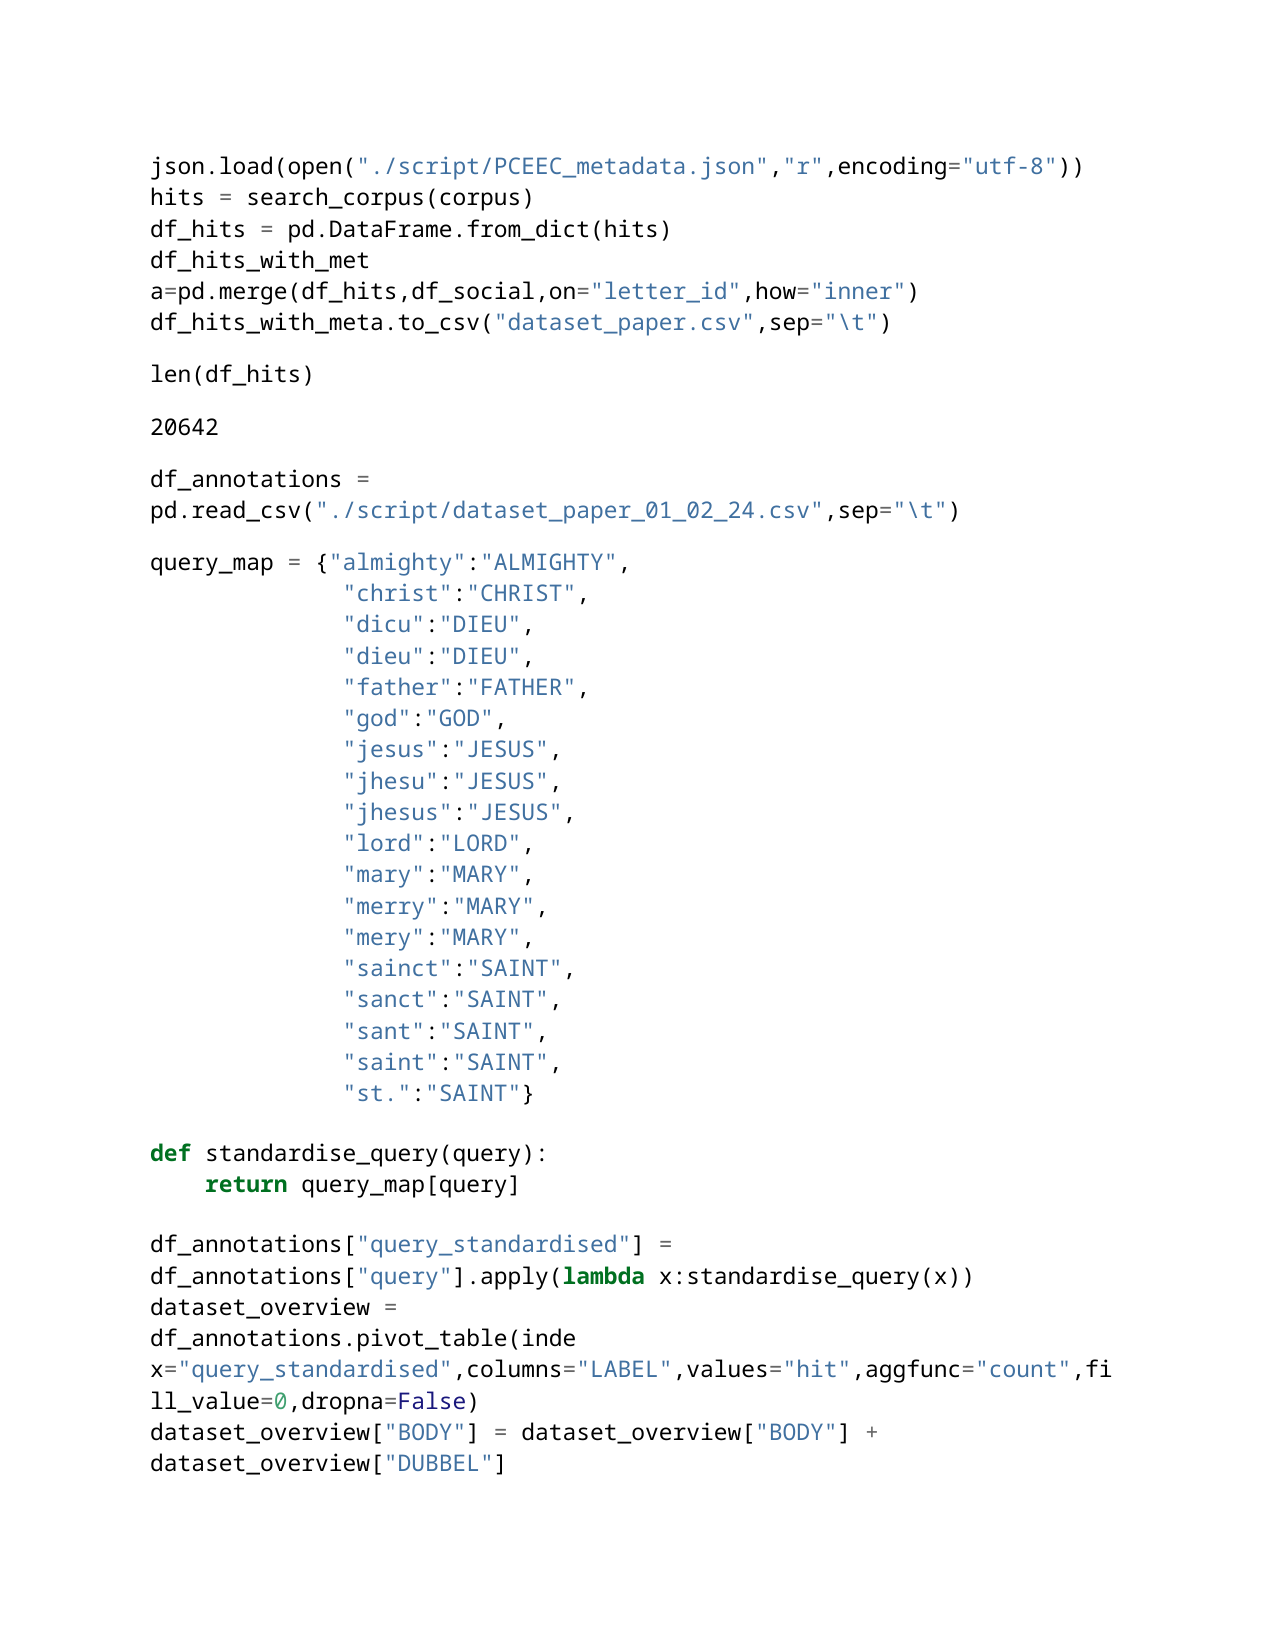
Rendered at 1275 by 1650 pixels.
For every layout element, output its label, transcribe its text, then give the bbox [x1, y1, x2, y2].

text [150, 546, 1125, 1478]
text df_annotations = pd.read_csv("./script/dataset_paper_01_02_24.csv",sep="\t") [150, 462, 1125, 525]
text 20642 [150, 410, 1125, 442]
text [150, 150, 1125, 337]
text len(df_hits) [150, 358, 1125, 389]
